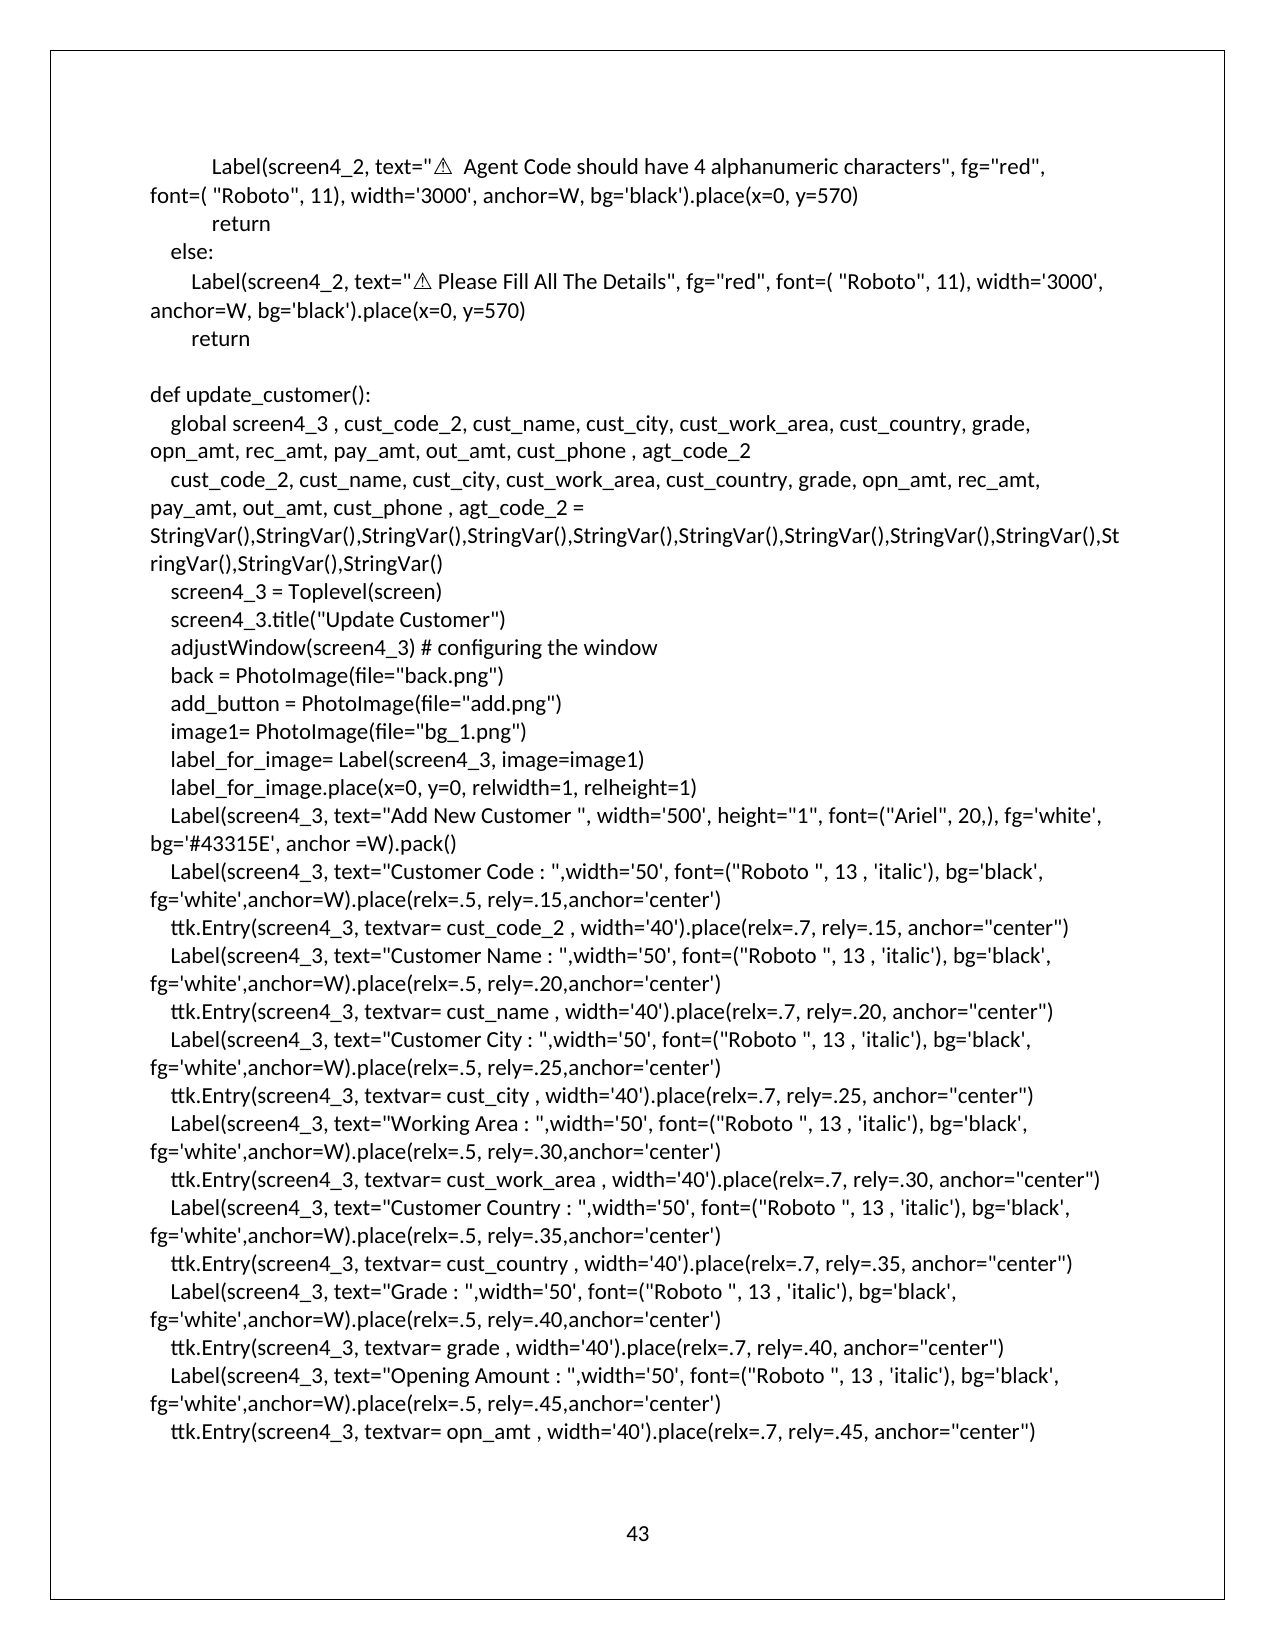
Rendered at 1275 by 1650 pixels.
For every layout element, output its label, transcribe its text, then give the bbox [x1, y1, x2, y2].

text return [150, 209, 1125, 237]
text else: [150, 237, 1125, 265]
text ttk.Entry(screen4_3, textvar= cust_code_2 , width='40').place(relx=.7, rely=.15, anchor="center") [150, 913, 1125, 941]
text ttk.Entry(screen4_3, textvar= cust_name , width='40').place(relx=.7, rely=.20, anchor="center") [150, 997, 1125, 1025]
text Label(screen4_3, text="Working Area : ",width='50', font=("Roboto ", 13 , 'italic'), bg='black', fg='white',anchor=W).place(relx=.5, rely=.30,anchor='center') [150, 1109, 1125, 1165]
text global screen4_3 , cust_code_2, cust_name, cust_city, cust_work_area, cust_country, grade, opn_amt, rec_amt, pay_amt, out_amt, cust_phone , agt_code_2 [150, 409, 1125, 465]
text return [150, 324, 1125, 353]
text ttk.Entry(screen4_3, textvar= cust_city , width='40').place(relx=.7, rely=.25, anchor="center") [150, 1081, 1125, 1109]
text Label(screen4_2, text="⚠ Agent Code should have 4 alphanumeric characters", fg="red", font=( "Roboto", 11), width='3000', anchor=W, bg='black').place(x=0, y=570) [150, 150, 1125, 209]
text image1= PhotoImage(file="bg_1.png") [150, 717, 1125, 745]
text Label(screen4_3, text="Customer Country : ",width='50', font=("Roboto ", 13 , 'italic'), bg='black', fg='white',anchor=W).place(relx=.5, rely=.35,anchor='center') [150, 1193, 1125, 1249]
text Label(screen4_3, text="Grade : ",width='50', font=("Roboto ", 13 , 'italic'), bg='black', fg='white',anchor=W).place(relx=.5, rely=.40,anchor='center') [150, 1277, 1125, 1333]
text back = PhotoImage(file="back.png") [150, 661, 1125, 689]
text cust_code_2, cust_name, cust_city, cust_work_area, cust_country, grade, opn_amt, rec_amt, pay_amt, out_amt, cust_phone , agt_code_2 = StringVar(),StringVar(),StringVar(),StringVar(),StringVar(),StringVar(),StringVar(),StringVar(),StringVar(),StringVar(),StringVar(),StringVar() [150, 465, 1125, 577]
text label_for_image= Label(screen4_3, image=image1) [150, 745, 1125, 773]
text label_for_image.place(x=0, y=0, relwidth=1, relheight=1) [150, 773, 1125, 801]
text adjustWindow(screen4_3) # configuring the window [150, 633, 1125, 661]
text Label(screen4_3, text="Add New Customer ", width='500', height="1", font=("Ariel", 20,), fg='white', bg='#43315E', anchor =W).pack() [150, 801, 1125, 857]
text Label(screen4_3, text="Customer Code : ",width='50', font=("Roboto ", 13 , 'italic'), bg='black', fg='white',anchor=W).place(relx=.5, rely=.15,anchor='center') [150, 857, 1125, 913]
text def update_customer(): [150, 381, 1125, 409]
text ttk.Entry(screen4_3, textvar= cust_work_area , width='40').place(relx=.7, rely=.30, anchor="center") [150, 1165, 1125, 1193]
text add_button = PhotoImage(file="add.png") [150, 689, 1125, 717]
text ttk.Entry(screen4_3, textvar= cust_country , width='40').place(relx=.7, rely=.35, anchor="center") [150, 1249, 1125, 1277]
text Label(screen4_3, text="Customer City : ",width='50', font=("Roboto ", 13 , 'italic'), bg='black', fg='white',anchor=W).place(relx=.5, rely=.25,anchor='center') [150, 1025, 1125, 1081]
text screen4_3.title("Update Customer") [150, 605, 1125, 633]
text Label(screen4_2, text="⚠ Please Fill All The Details", fg="red", font=( "Roboto", 11), width='3000', anchor=W, bg='black').place(x=0, y=570) [150, 265, 1125, 324]
text Label(screen4_3, text="Opening Amount : ",width='50', font=("Roboto ", 13 , 'italic'), bg='black', fg='white',anchor=W).place(relx=.5, rely=.45,anchor='center') [150, 1361, 1125, 1417]
text ttk.Entry(screen4_3, textvar= grade , width='40').place(relx=.7, rely=.40, anchor="center") [150, 1333, 1125, 1361]
text ttk.Entry(screen4_3, textvar= opn_amt , width='40').place(relx=.7, rely=.45, anchor="center") [150, 1417, 1125, 1445]
text Label(screen4_3, text="Customer Name : ",width='50', font=("Roboto ", 13 , 'italic'), bg='black', fg='white',anchor=W).place(relx=.5, rely=.20,anchor='center') [150, 941, 1125, 997]
text screen4_3 = Toplevel(screen) [150, 577, 1125, 605]
